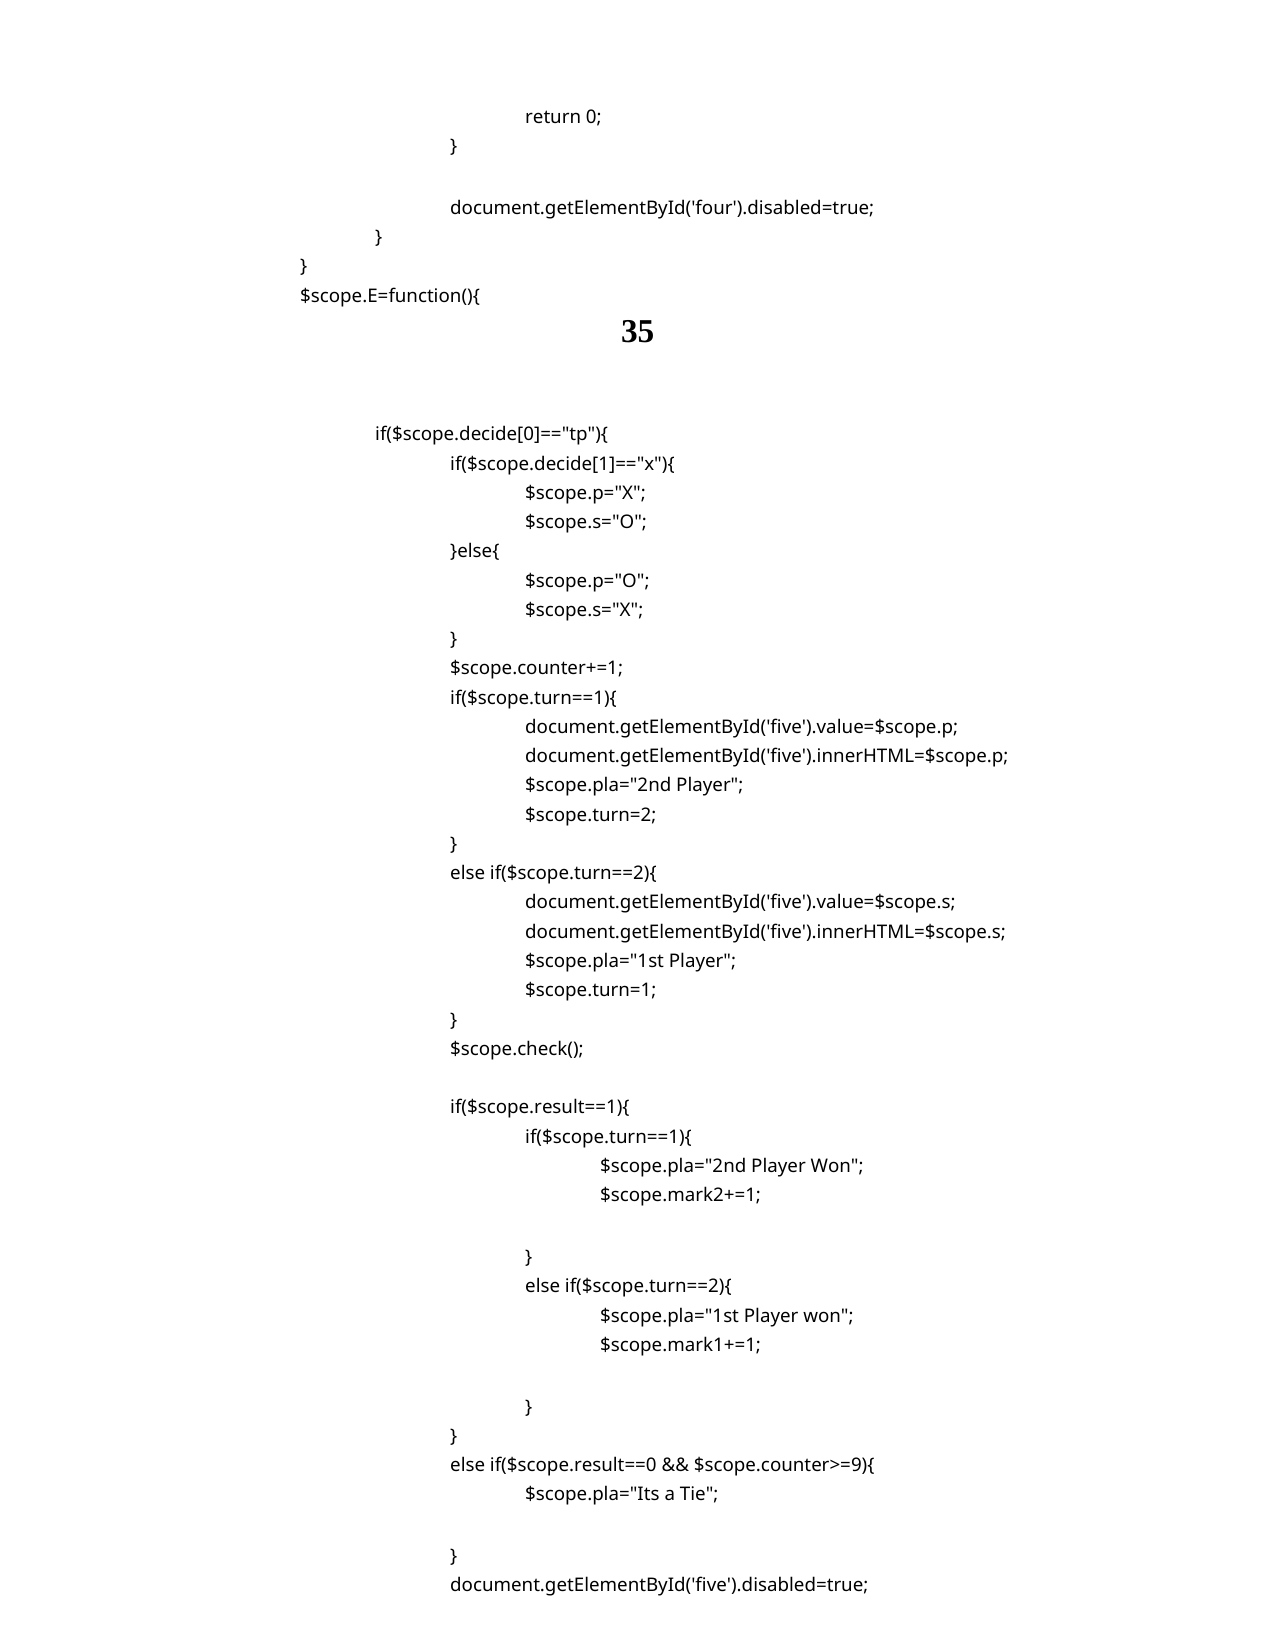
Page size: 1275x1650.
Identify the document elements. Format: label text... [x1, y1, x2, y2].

list } [262, 625, 1125, 651]
list } [262, 132, 1125, 158]
list } [262, 253, 1125, 278]
list $scope.counter+=1; [262, 655, 1125, 680]
list document.getElementById('four').disabled=true; [262, 194, 1125, 220]
list } [262, 1422, 1125, 1448]
list } [262, 223, 1125, 249]
list if($scope.decide[0]=="tp"){ [337, 421, 1125, 446]
list return 0; [262, 103, 1125, 129]
list $scope.pla="Its a Tie"; [262, 1481, 1125, 1506]
list $scope.s="X"; [262, 596, 1125, 622]
list $scope.p="O"; [262, 567, 1125, 592]
list $scope.mark2+=1; [262, 1182, 1125, 1207]
list else if($scope.turn==2){ [262, 859, 1125, 885]
list document.getElementById('five').disabled=true; [262, 1572, 1125, 1597]
list $scope.turn=1; [262, 977, 1125, 1002]
list $scope.check(); [262, 1035, 1125, 1061]
list $scope.p="X"; [262, 479, 1125, 504]
list $scope.pla="2nd Player Won"; [262, 1152, 1125, 1178]
list } [262, 1542, 1125, 1568]
list $scope.pla="1st Player won"; [262, 1302, 1125, 1327]
list else if($scope.turn==2){ [262, 1273, 1125, 1298]
list document.getElementById('five').value=$scope.p; [262, 713, 1125, 739]
list document.getElementById('five').innerHTML=$scope.p; [262, 742, 1125, 768]
list document.getElementById('five').innerHTML=$scope.s; [262, 918, 1125, 944]
list if($scope.turn==1){ [262, 684, 1125, 709]
list if($scope.result==1){ [262, 1094, 1125, 1119]
list $scope.mark1+=1; [262, 1331, 1125, 1357]
list } [262, 1393, 1125, 1418]
list }else{ [262, 538, 1125, 563]
list if($scope.decide[1]=="x"){ [262, 450, 1125, 475]
list $scope.E=function(){ [262, 282, 1125, 307]
list } [262, 1006, 1125, 1031]
list $scope.turn=2; [262, 801, 1125, 827]
list if($scope.turn==1){ [262, 1123, 1125, 1148]
list 35 [150, 311, 1125, 349]
list $scope.pla="2nd Player"; [262, 772, 1125, 797]
list } [262, 830, 1125, 856]
list } [262, 1243, 1125, 1269]
list $scope.pla="1st Player"; [262, 947, 1125, 973]
list $scope.s="O"; [262, 508, 1125, 534]
list else if($scope.result==0 && $scope.counter>=9){ [262, 1451, 1125, 1477]
list document.getElementById('five').value=$scope.s; [262, 889, 1125, 914]
